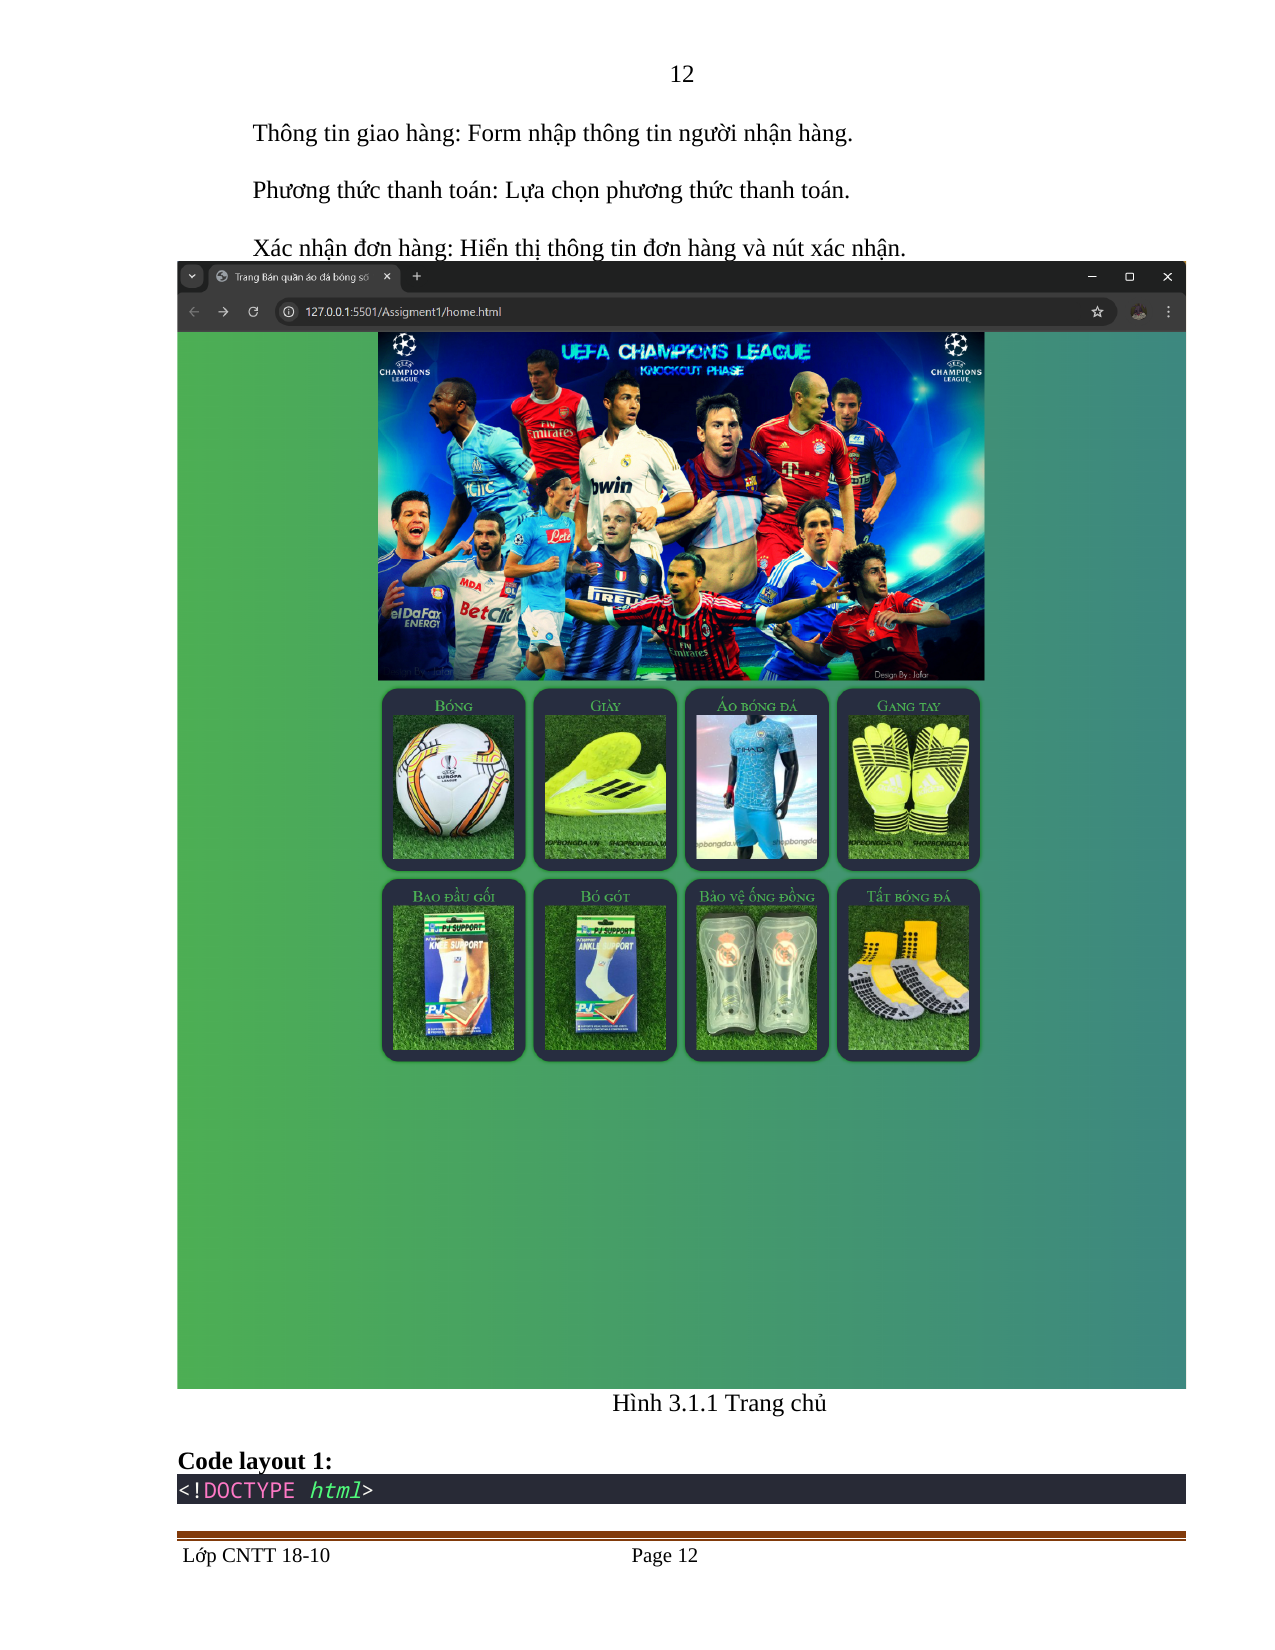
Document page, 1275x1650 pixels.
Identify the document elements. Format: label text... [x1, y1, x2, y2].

text Xác nhận đơn hàng: Hiển thị thông tin đơn hàng và nút xác nhận. [252, 233, 1186, 261]
text Hình 3.1.1 Trang chủ [252, 1389, 1186, 1417]
text <!DOCTYPE html> [177, 1474, 1186, 1504]
text Code layout 1: [177, 1446, 1186, 1474]
text Phương thức thanh toán: Lựa chọn phương thức thanh toán. [252, 176, 1186, 204]
text Thông tin giao hàng: Form nhập thông tin người nhận hàng. [252, 118, 1186, 147]
picture [177, 261, 1187, 1389]
